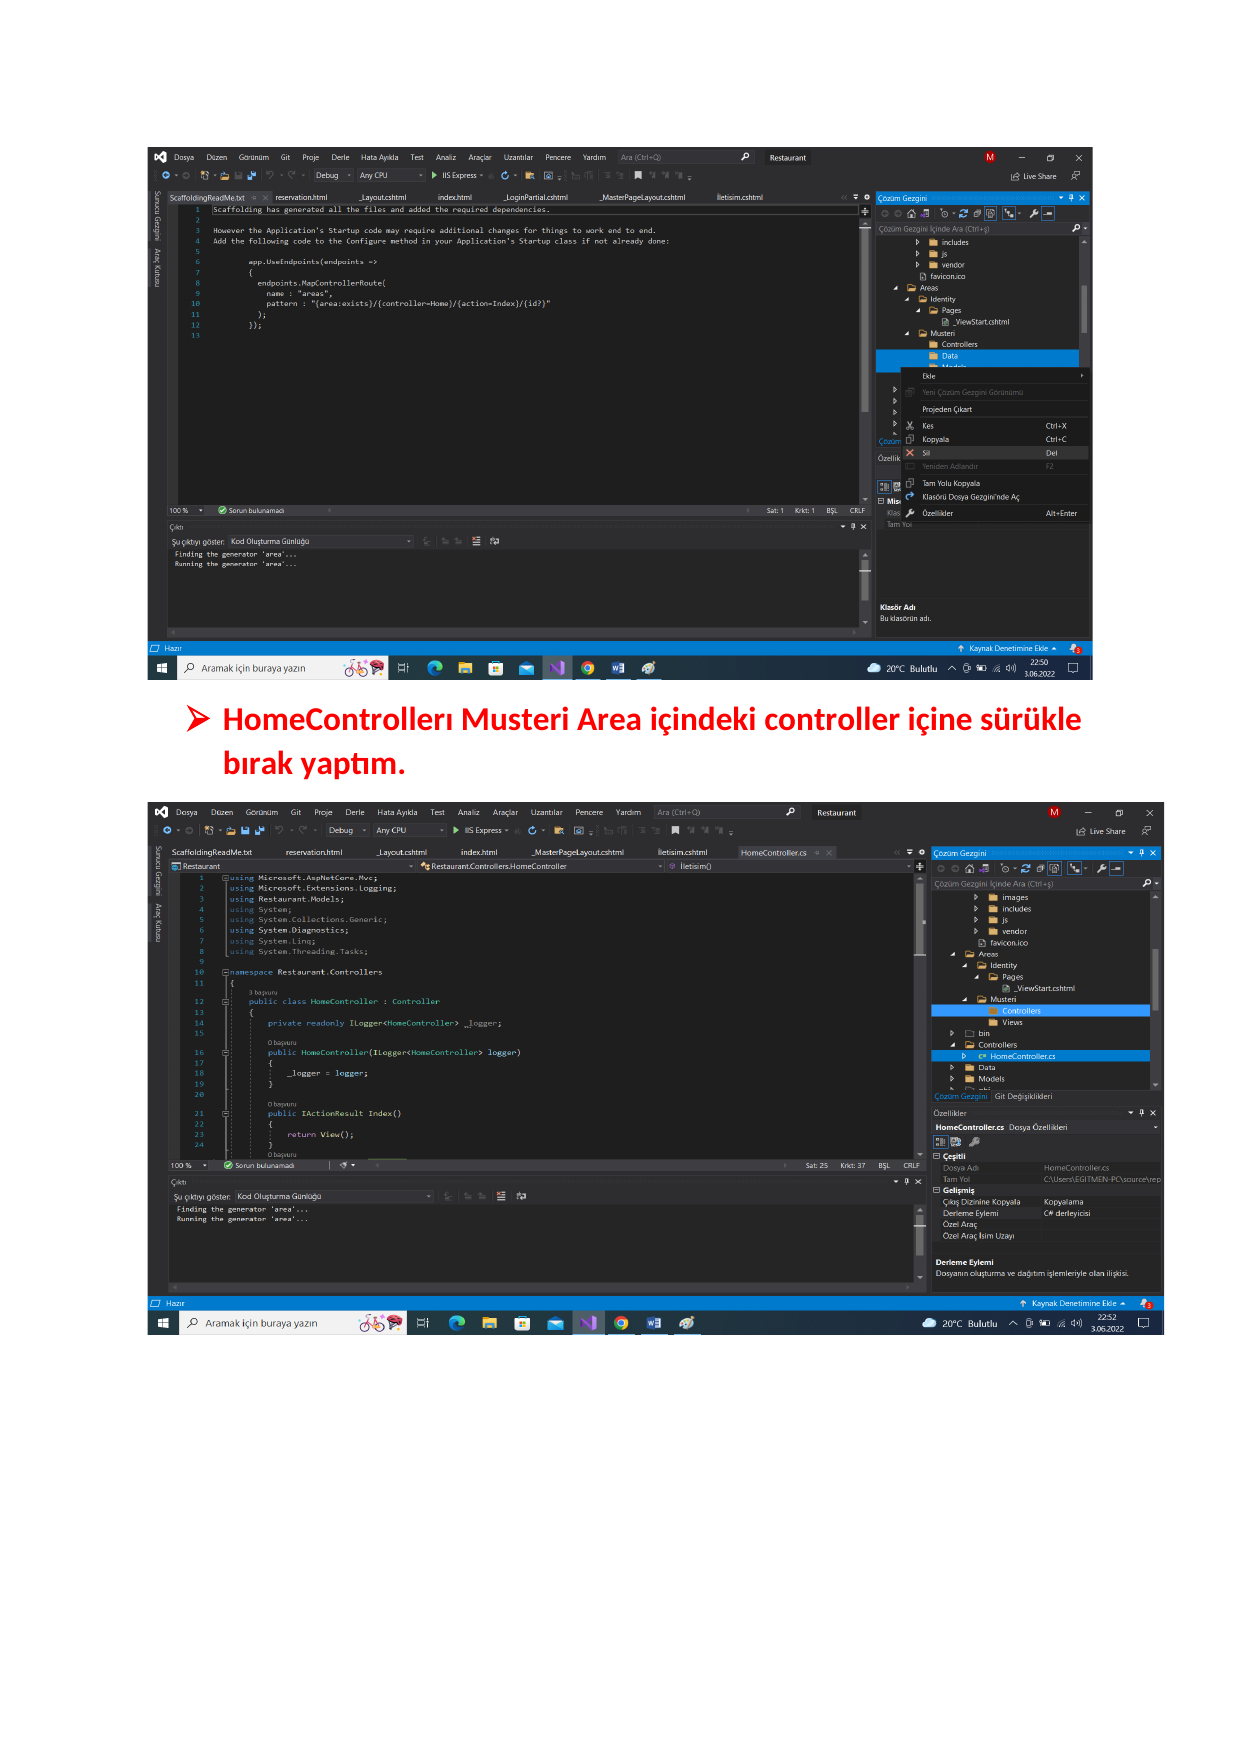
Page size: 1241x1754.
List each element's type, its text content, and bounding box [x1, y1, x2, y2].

picture [147, 802, 1165, 1335]
picture [147, 147, 1093, 680]
list HomeControllerı Musteri Area içindeki controller içine sürükle bırak yaptım. [185, 698, 1093, 783]
